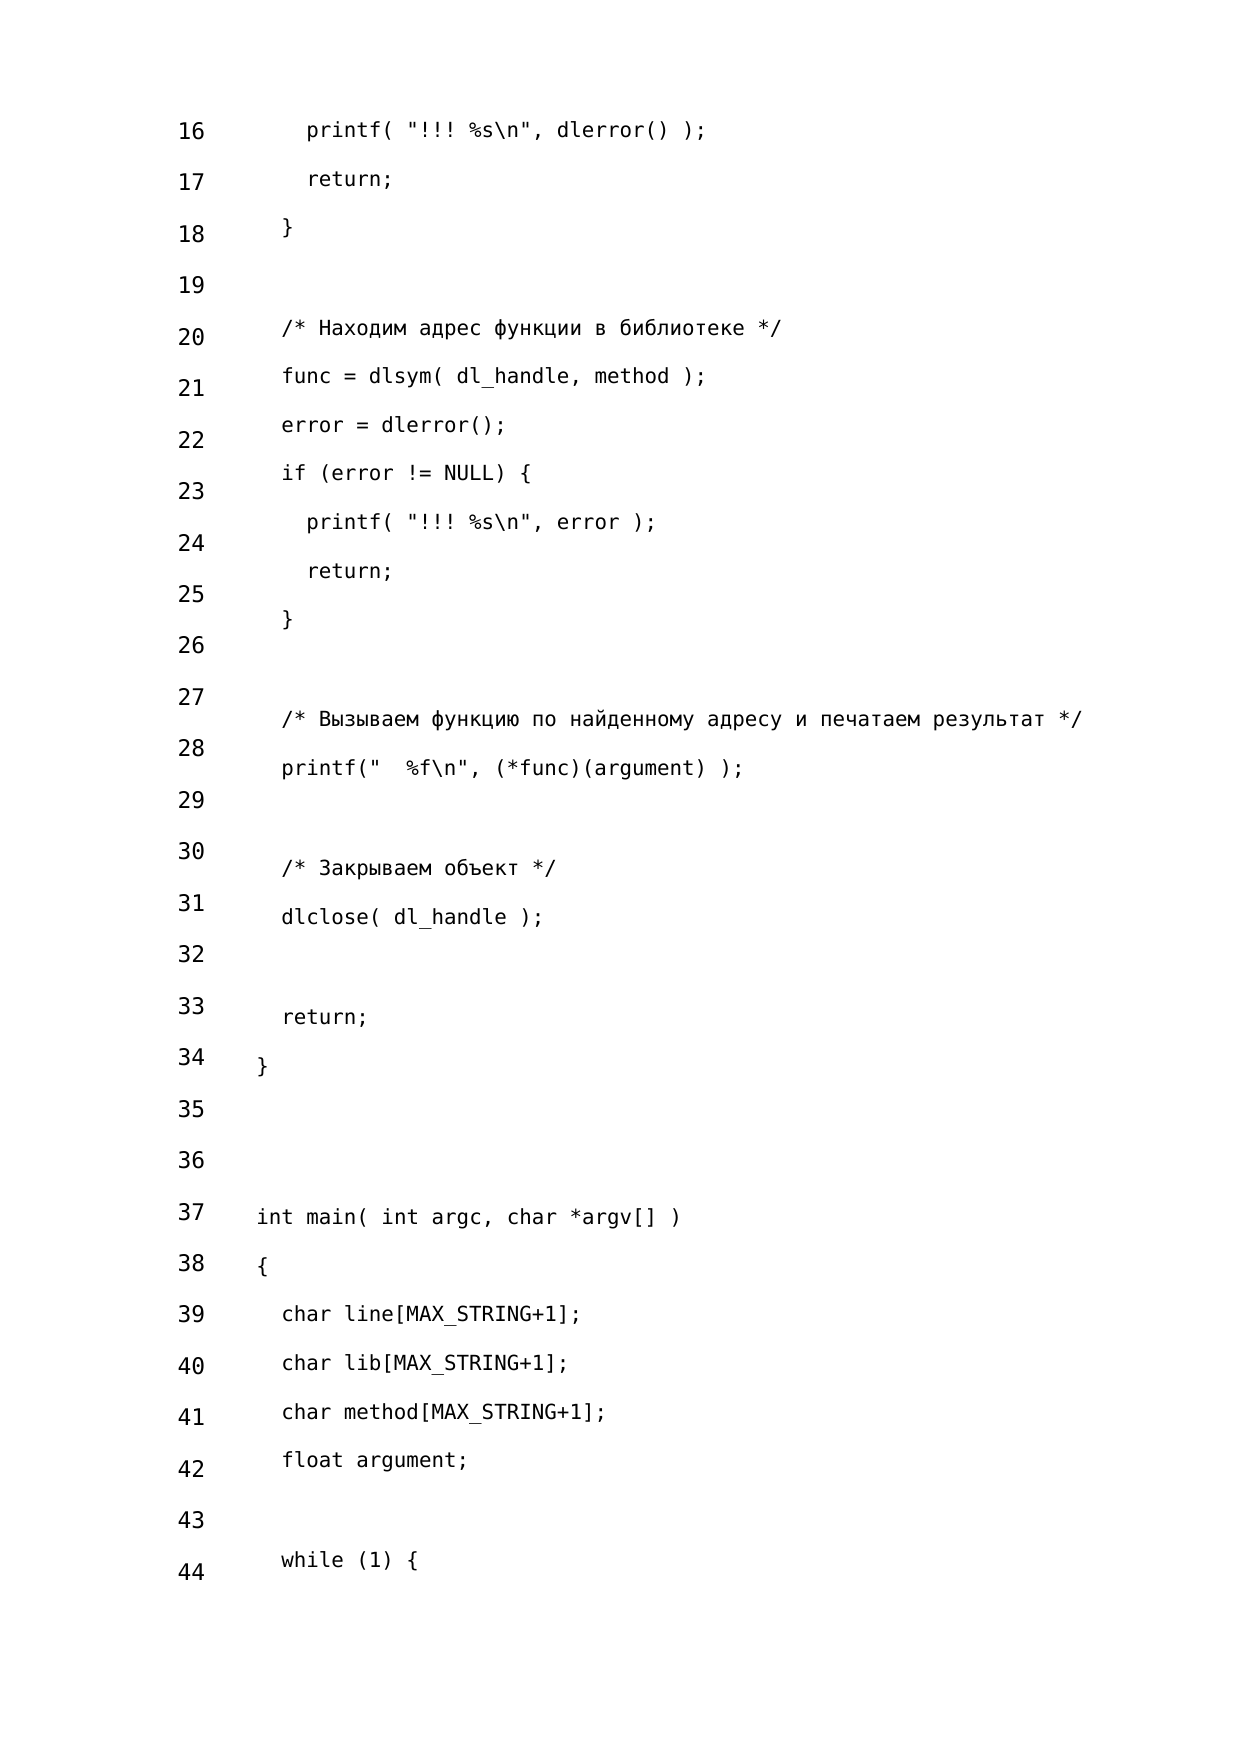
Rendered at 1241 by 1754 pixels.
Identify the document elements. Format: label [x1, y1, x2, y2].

table_header [256, 118, 1240, 1610]
table_header [177, 118, 256, 1610]
